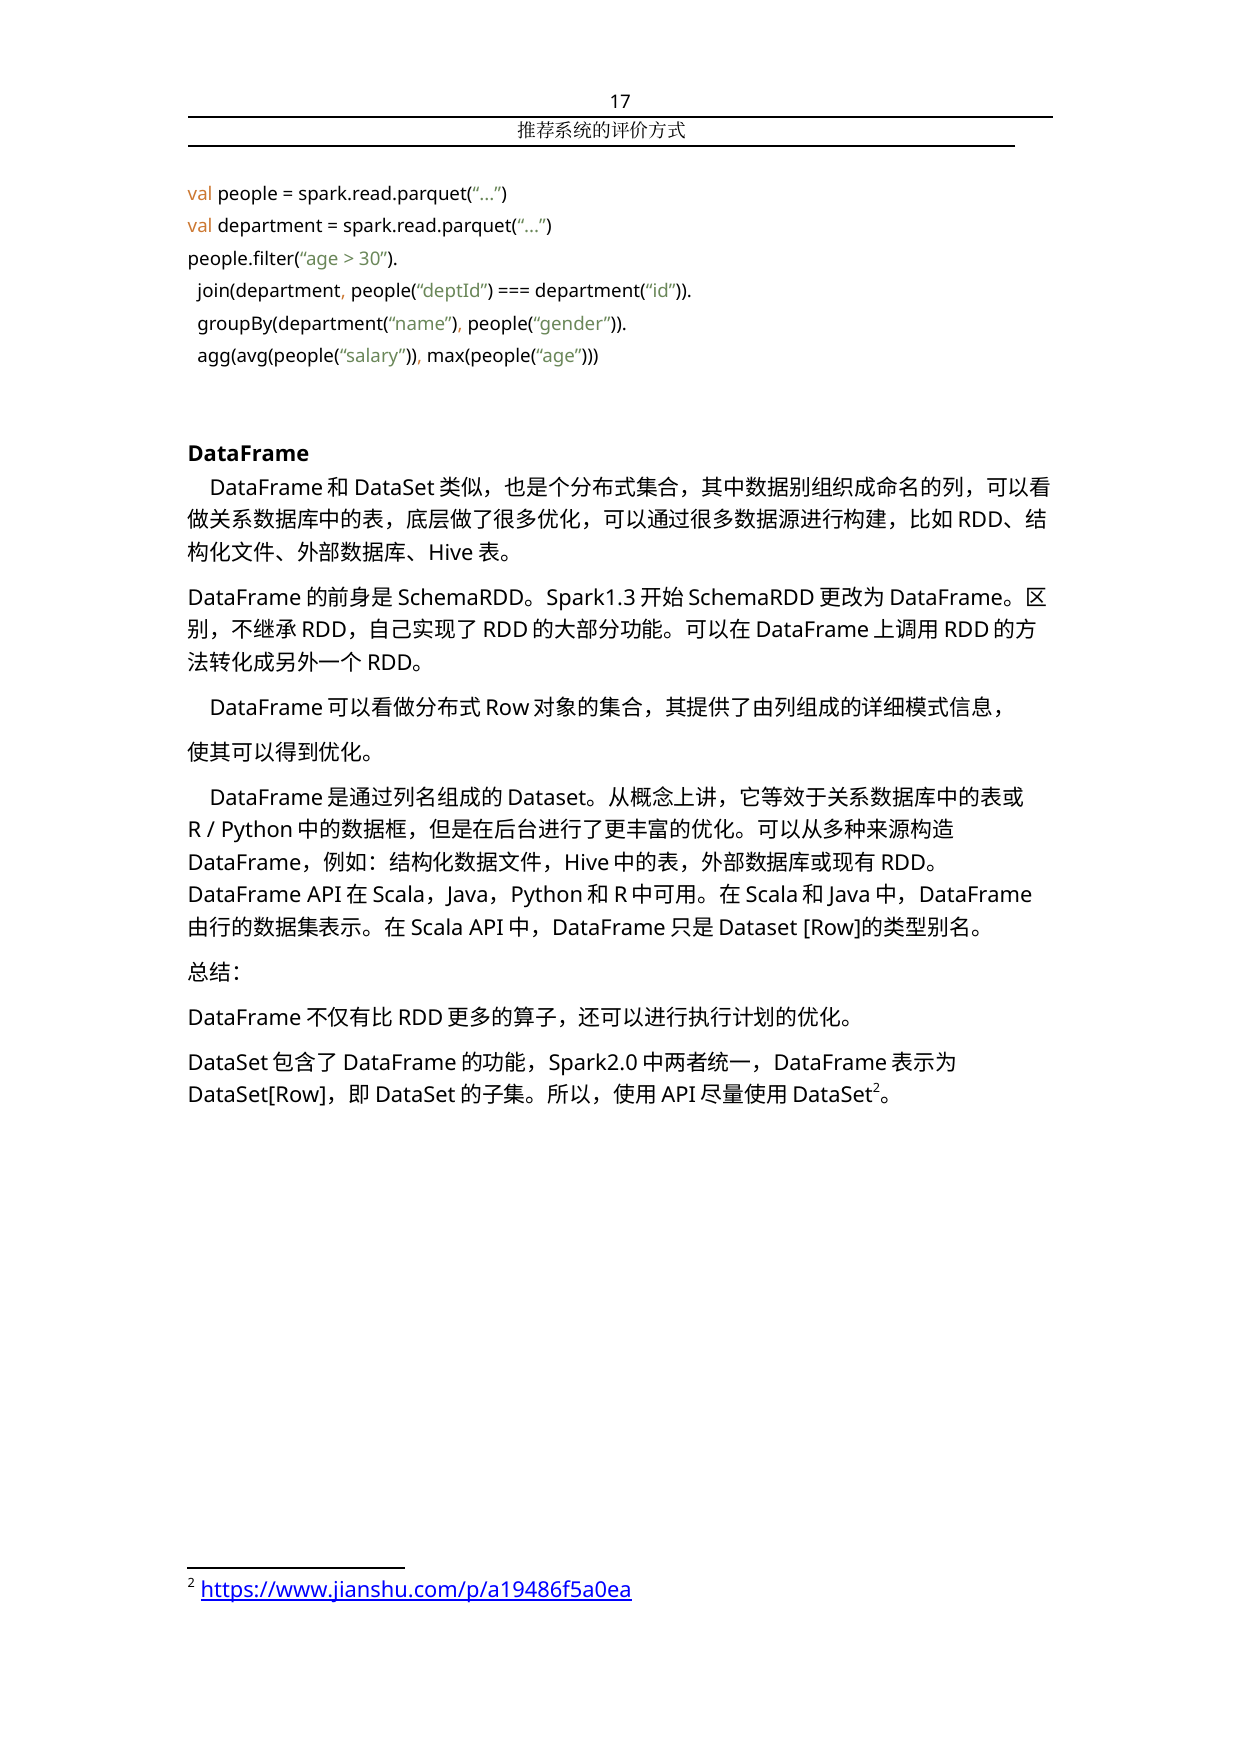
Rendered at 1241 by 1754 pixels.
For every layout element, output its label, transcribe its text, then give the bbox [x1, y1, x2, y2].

text DataSet包含了DataFrame的功能，Spark2.0中两者统一，DataFrame表示为DataSet[Row]，即DataSet的子集。所以，使用API尽量使用DataSet。 [187, 1044, 1053, 1109]
text DataFrame和DataSet类似，也是个分布式集合，其中数据别组织成命名的列，可以看做关系数据库中的表，底层做了很多优化，可以通过很多数据源进行构建，比如RDD、结构化文件、外部数据库、Hive表。 [187, 469, 1053, 567]
text 总结： [187, 954, 1053, 987]
text 使其可以得到优化。 [187, 734, 1053, 767]
text DataFrame的前身是SchemaRDD。Spark1.3开始SchemaRDD更改为DataFrame。区别，不继承RDD，自己实现了RDD的大部分功能。可以在DataFrame上调用RDD的方法转化成另外一个RDD。 [187, 579, 1053, 677]
text DataFrame可以看做分布式Row对象的集合，其提供了由列组成的详细模式信息， [187, 689, 1053, 722]
text val people = spark.read.parquet(“...”) val department = spark.read.parquet(“...”) people.filter(“age > 30”). join(department, people(“deptId”) === department(“id”)). groupBy(department(“name”), people(“gender”)). agg(avg(people(“salary”)), max(people(“age”))) [187, 177, 1053, 372]
text DataFrame [187, 437, 1053, 469]
text DataFrame是通过列名组成的Dataset。从概念上讲，它等效于关系数据库中的表或R / Python中的数据框，但是在后台进行了更丰富的优化。可以从多种来源构造DataFrame，例如：结构化数据文件，Hive中的表，外部数据库或现有RDD。 DataFrame API在Scala，Java，Python和R中可用。在Scala和Java中，DataFrame由行的数据集表示。在Scala API中，DataFrame只是Dataset [Row]的类型别名。 [187, 779, 1053, 942]
text DataFrame不仅有比RDD更多的算子，还可以进行执行计划的优化。 [187, 999, 1053, 1032]
